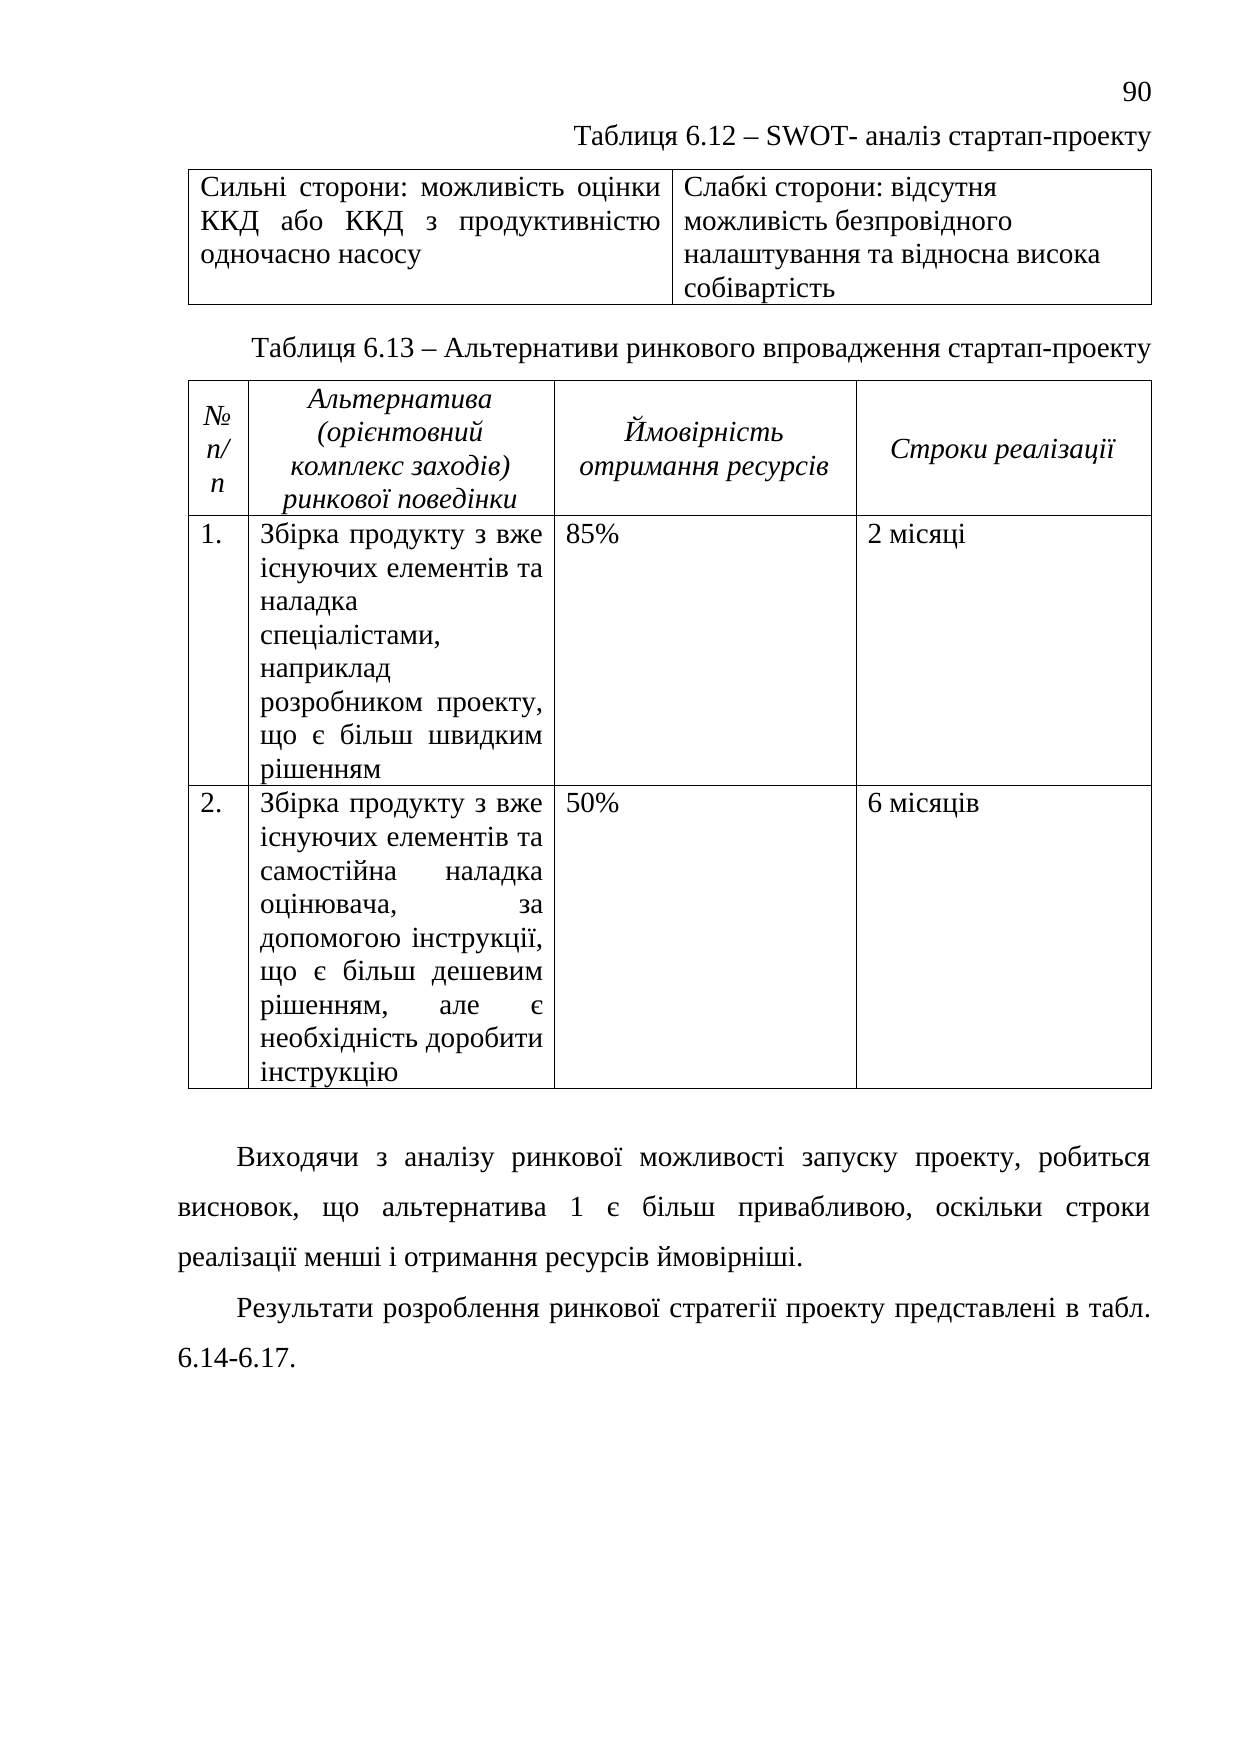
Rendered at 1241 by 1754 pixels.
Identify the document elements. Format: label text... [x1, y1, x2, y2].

table_header № п/п [189, 381, 248, 515]
table_cell 85% [555, 516, 856, 784]
text Виходячи з аналізу ринкової можливості запуску проекту, робиться висновок, що альтернатива 1 є більш привабливою, оскільки строки реалізації менші і отримання ресурсів ймовірніші. [177, 1139, 1152, 1273]
table_header Слабкі сторони: відсутня можливість безпровідного налаштування та відносна висока собівартість [673, 170, 1151, 304]
text Таблиця 6.12 – SWOT- аналіз стартап-проекту [177, 118, 1152, 152]
table_cell 1. [189, 516, 248, 784]
table_cell 2. [189, 786, 248, 1087]
text Таблиця 6.13 – Альтернативи ринкового впровадження стартап-проекту [177, 330, 1152, 363]
table_cell 6 місяців [857, 786, 1151, 1087]
text Результати розроблення ринкової стратегії проекту представлені в табл. 6.14-6.17. [177, 1290, 1152, 1374]
table_cell Збірка продукту з вже існуючих елементів та наладка спеціалістами, наприклад розробником проекту, що є більш швидким рішенням [249, 516, 554, 784]
table_cell 50% [555, 786, 856, 1087]
table_header Строки реалізації [857, 381, 1151, 515]
table_header Альтернатива (орієнтовний комплекс заходів) ринкової поведінки [249, 381, 554, 515]
table_header Сильні сторони: можливість оцінки ККД або ККД з продуктивністю одночасно насосу [189, 170, 672, 304]
table_cell Збірка продукту з вже існуючих елементів та самостійна наладка оцінювача, за допомогою інструкції, що є більш дешевим рішенням, але є необхідність доробити інструкцію [249, 786, 554, 1087]
table_header Ймовірність отримання ресурсів [555, 381, 856, 515]
table_cell 2 місяці [857, 516, 1151, 784]
